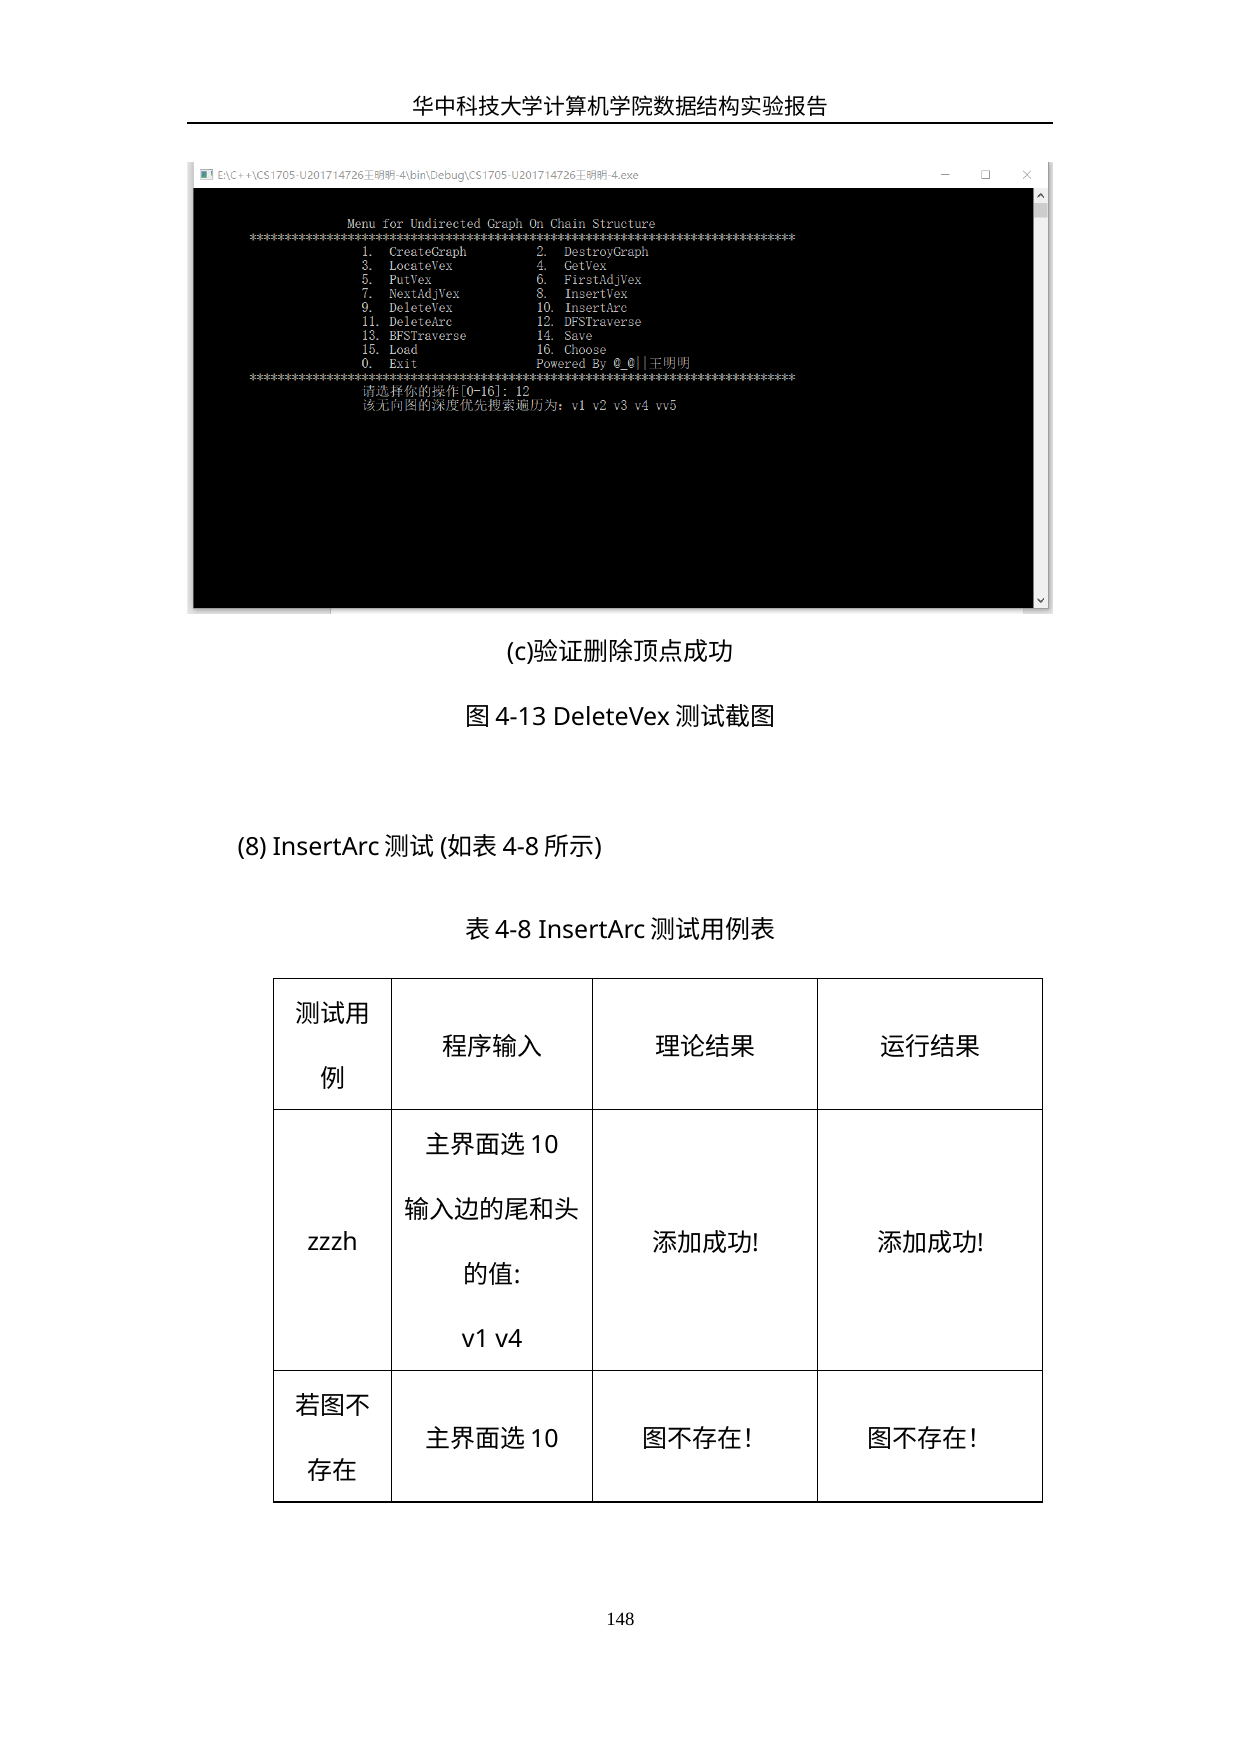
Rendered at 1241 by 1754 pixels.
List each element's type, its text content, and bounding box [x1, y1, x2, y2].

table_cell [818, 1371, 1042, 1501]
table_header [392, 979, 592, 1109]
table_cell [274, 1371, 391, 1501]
text (8) InsertArc测试 (如表4-8所示) [187, 812, 1053, 877]
text 表4-8 InsertArc测试用例表 [187, 895, 1053, 960]
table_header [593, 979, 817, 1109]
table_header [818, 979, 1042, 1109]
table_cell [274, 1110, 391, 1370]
text 图4-13 DeleteVex测试截图 [187, 682, 1053, 747]
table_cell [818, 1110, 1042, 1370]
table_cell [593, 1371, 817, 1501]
picture [187, 162, 1053, 614]
text (c)验证删除顶点成功 [187, 617, 1053, 682]
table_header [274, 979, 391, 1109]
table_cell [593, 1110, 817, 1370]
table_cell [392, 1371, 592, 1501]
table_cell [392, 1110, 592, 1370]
